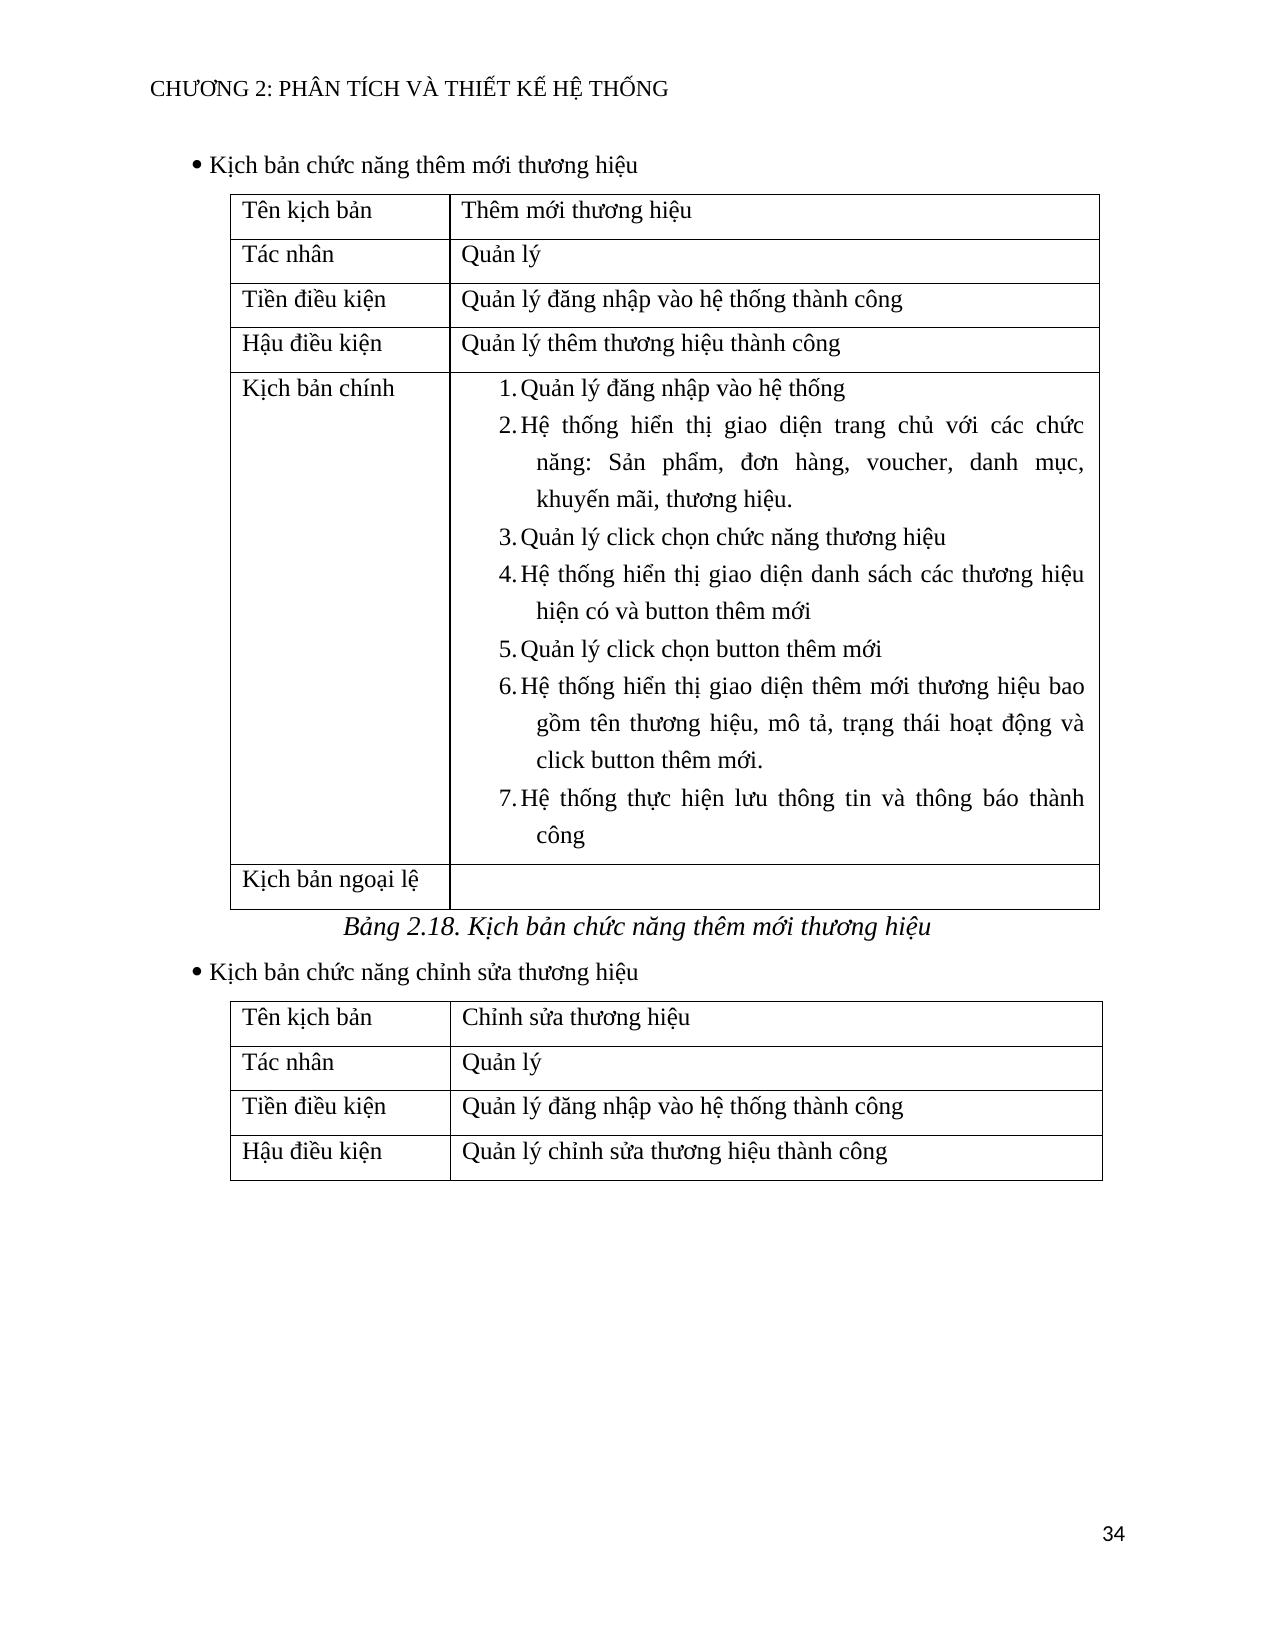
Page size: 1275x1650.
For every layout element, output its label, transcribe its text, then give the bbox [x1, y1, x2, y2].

table_cell Quản lý đăng nhập vào hệ thống thành công [451, 284, 1099, 327]
table_cell Kịch bản chính [231, 373, 449, 863]
table_cell Tác nhân [231, 240, 449, 283]
table_cell Hậu điều kiện [231, 328, 449, 372]
table_cell Tác nhân [231, 1047, 450, 1090]
table_cell [451, 865, 1099, 908]
table_header Tên kịch bản [231, 1002, 450, 1046]
table_cell Quản lý đăng nhập vào hệ thống thành công [451, 1091, 1102, 1135]
table_header Tên kịch bản [231, 195, 449, 238]
table_header Chỉnh sửa thương hiệu [451, 1002, 1102, 1046]
table_cell Hậu điều kiện [231, 1136, 450, 1179]
table_cell Quản lý đăng nhập vào hệ thống Hệ thống hiển thị giao diện trang chủ với các chức năng: Sản phẩm, đơn hàng, voucher, danh mục, khuyến mãi, thương hiệu. Quản lý click chọn chức năng thương hiệu Hệ thống hiển thị giao diện danh sách các thương hiệu hiện có và button thêm mới Quản lý click chọn button thêm mới Hệ thống hiển thị giao diện thêm mới thương hiệu bao gồm tên thương hiệu, mô tả, trạng thái hoạt động và click button thêm mới. Hệ thống thực hiện lưu thông tin và thông báo thành công [451, 373, 1099, 863]
table_cell Quản lý [451, 1047, 1102, 1090]
table_header Thêm mới thương hiệu [451, 195, 1099, 238]
table_cell Tiền điều kiện [231, 284, 449, 327]
table_cell Quản lý [451, 240, 1099, 283]
text Bảng 2.18. Kịch bản chức năng thêm mới thương hiệu [151, 909, 1122, 941]
table_cell Quản lý chỉnh sửa thương hiệu thành công [451, 1136, 1102, 1179]
table_cell Kịch bản ngoại lệ [231, 865, 449, 908]
list Kịch bản chức năng chỉnh sửa thương hiệu [193, 957, 1122, 986]
list Kịch bản chức năng thêm mới thương hiệu [193, 150, 1122, 179]
table_cell Tiền điều kiện [231, 1091, 450, 1135]
table_cell Quản lý thêm thương hiệu thành công [451, 328, 1099, 372]
